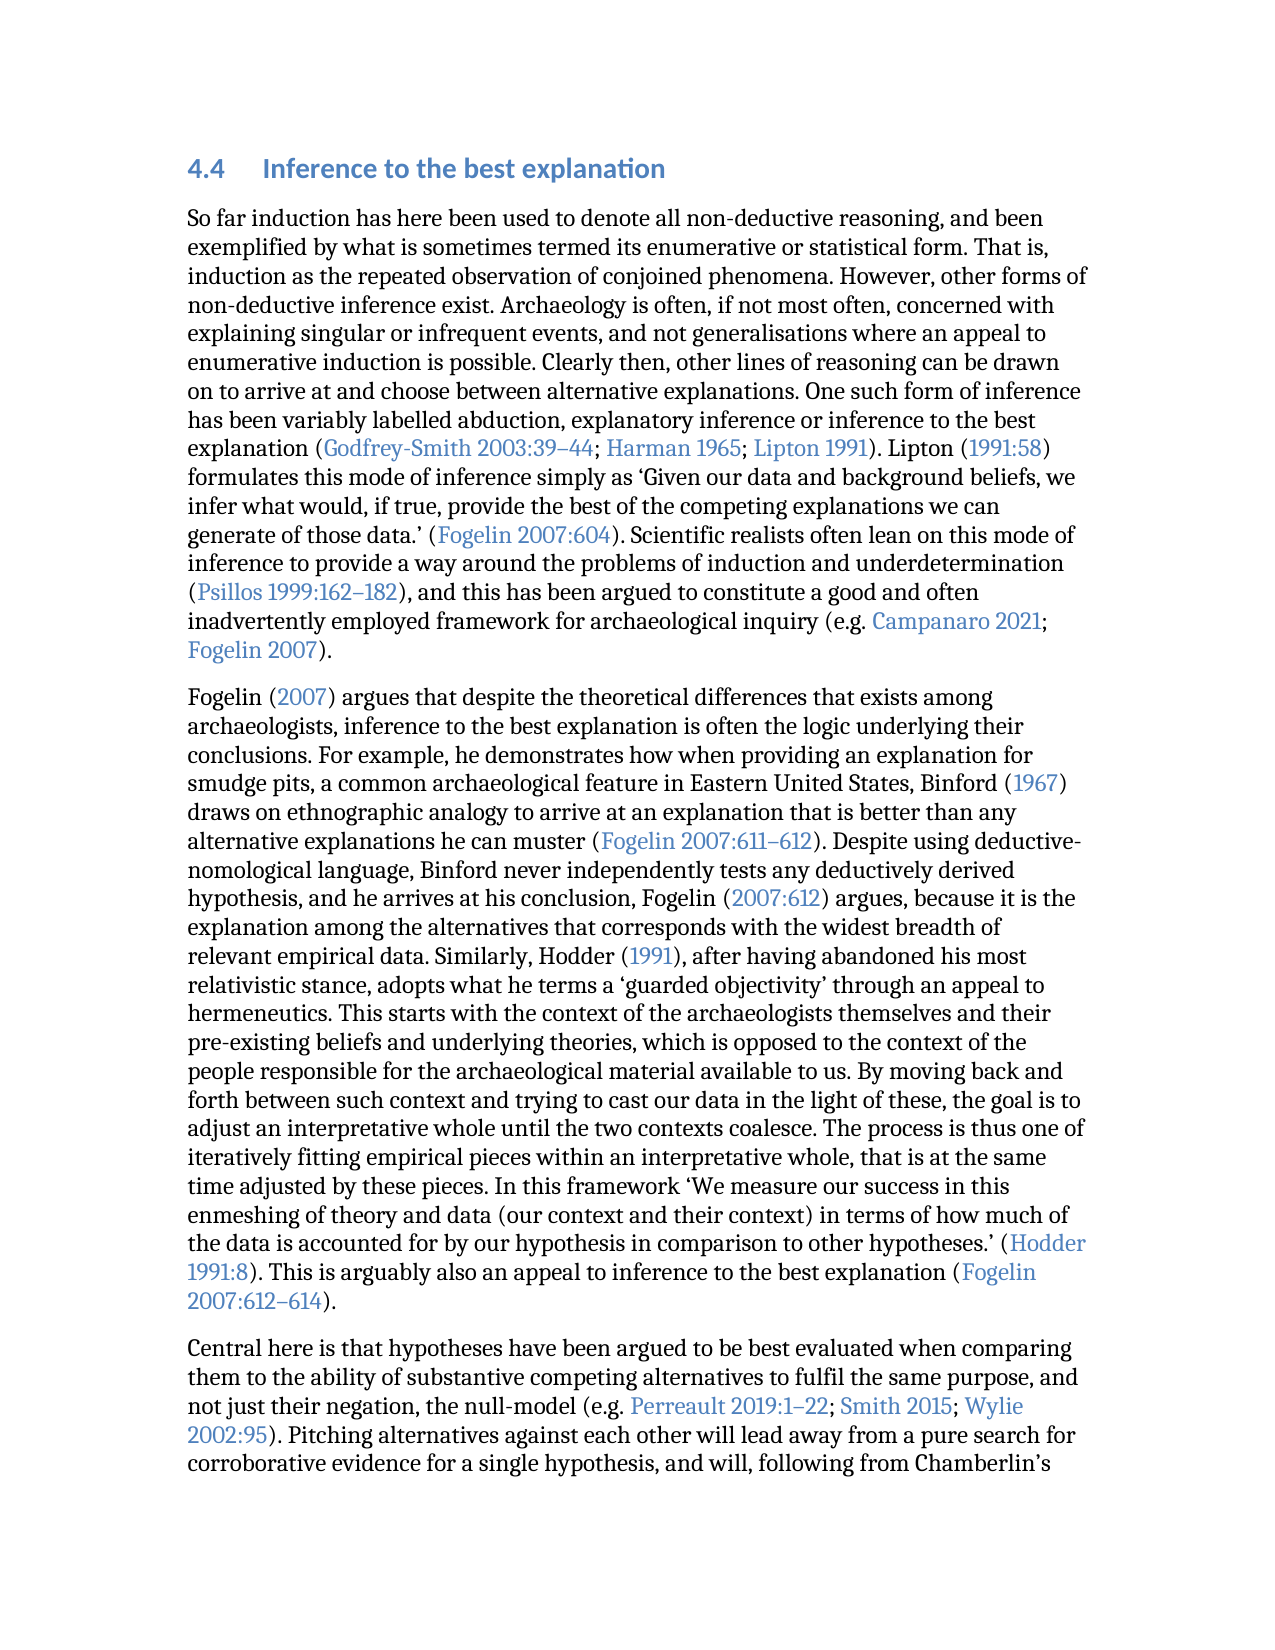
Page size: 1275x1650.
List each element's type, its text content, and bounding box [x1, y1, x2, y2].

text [187, 1334, 1087, 1478]
subtitle 4.4 Inference to the best explanation [187, 150, 1087, 186]
text Fogelin (2007) argues that despite the theoretical differences that exists among archaeologists, inference to the best explanation is often the logic underlying their conclusions. For example, he demonstrates how when providing an explanation for smudge pits, a common archaeological feature in Eastern United States, Binford (1967) draws on ethnographic analogy to arrive at an explanation that is better than any alternative explanations he can muster (Fogelin 2007:611–612). Despite using deductive-nomological language, Binford never independently tests any deductively derived hypothesis, and he arrives at his conclusion, Fogelin (2007:612) argues, because it is the explanation among the alternatives that corresponds with the widest breadth of relevant empirical data. Similarly, Hodder (1991), after having abandoned his most relativistic stance, adopts what he terms a ‘guarded objectivity’ through an appeal to hermeneutics. This starts with the context of the archaeologists themselves and their pre-existing beliefs and underlying theories, which is opposed to the context of the people responsible for the archaeological material available to us. By moving back and forth between such context and trying to cast our data in the light of these, the goal is to adjust an interpretative whole until the two contexts coalesce. The process is thus one of iteratively fitting empirical pieces within an interpretative whole, that is at the same time adjusted by these pieces. In this framework ‘We measure our success in this enmeshing of theory and data (our context and their context) in terms of how much of the data is accounted for by our hypothesis in comparison to other hypotheses.’ (Hodder 1991:8). This is arguably also an appeal to inference to the best explanation (Fogelin 2007:612–614). [187, 683, 1087, 1316]
text So far induction has here been used to denote all non-deductive reasoning, and been exemplified by what is sometimes termed its enumerative or statistical form. That is, induction as the repeated observation of conjoined phenomena. However, other forms of non-deductive inference exist. Archaeology is often, if not most often, concerned with explaining singular or infrequent events, and not generalisations where an appeal to enumerative induction is possible. Clearly then, other lines of reasoning can be drawn on to arrive at and choose between alternative explanations. One such form of inference has been variably labelled abduction, explanatory inference or inference to the best explanation (Godfrey-Smith 2003:39–44; Harman 1965; Lipton 1991). Lipton (1991:58) formulates this mode of inference simply as ‘Given our data and background beliefs, we infer what would, if true, provide the best of the competing explanations we can generate of those data.’ (Fogelin 2007:604). Scientific realists often lean on this mode of inference to provide a way around the problems of induction and underdetermination (Psillos 1999:162–182), and this has been argued to constitute a good and often inadvertently employed framework for archaeological inquiry (e.g. Campanaro 2021; Fogelin 2007). [187, 204, 1087, 664]
